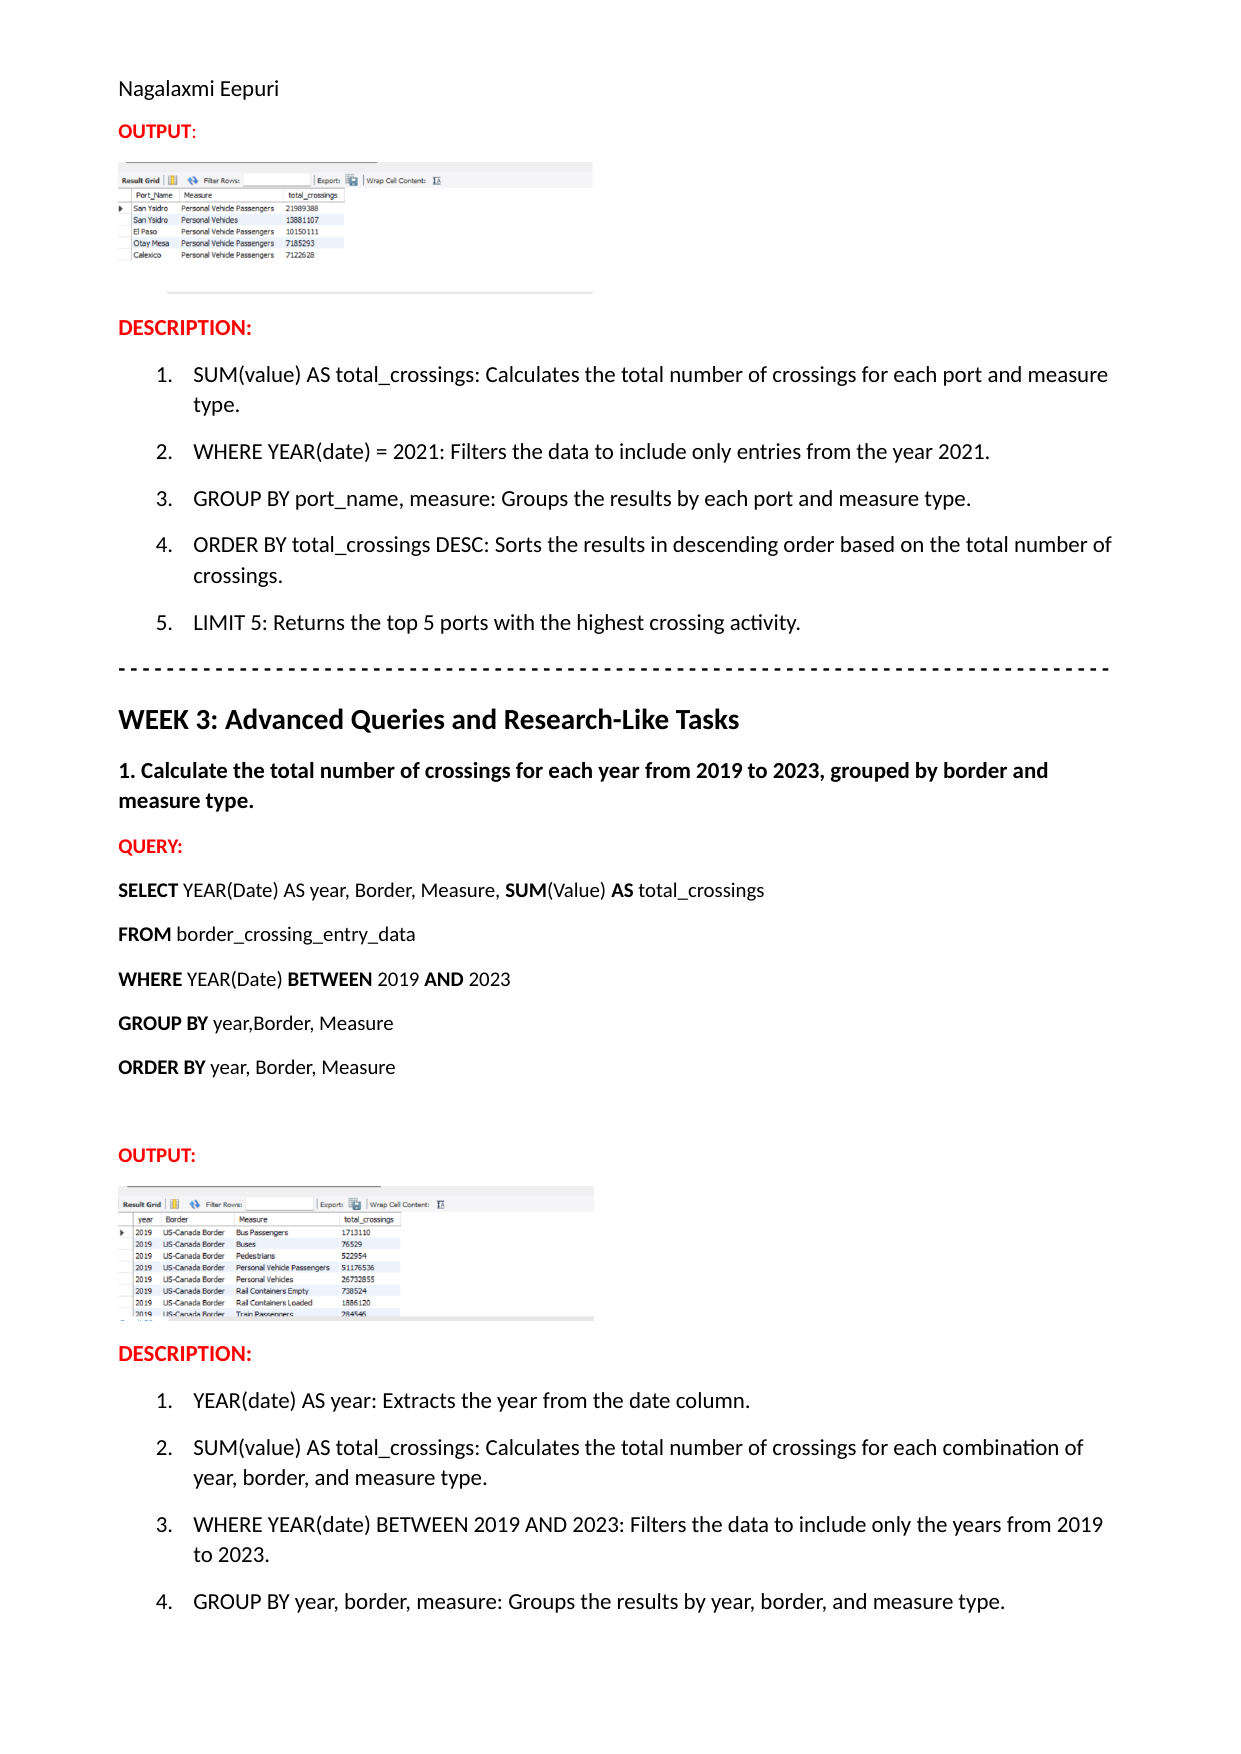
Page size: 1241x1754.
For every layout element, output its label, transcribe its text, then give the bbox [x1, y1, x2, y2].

text DESCRIPTION: [118, 313, 1122, 341]
list LIMIT 5: Returns the top 5 ports with the highest crossing activity. [156, 608, 1122, 636]
list SUM(value) AS total_crossings: Calculates the total number of crossings for each port and measure type. [156, 360, 1122, 418]
text OUTPUT: [118, 1142, 1122, 1167]
text WHERE YEAR(Date) BETWEEN 2019 AND 2023 [118, 966, 1122, 991]
text WEEK 3: Advanced Queries and Research-Like Tasks [118, 701, 1122, 737]
list GROUP BY port_name, measure: Groups the results by each port and measure type. [156, 484, 1122, 512]
list WHERE YEAR(date) = 2021: Filters the data to include only entries from the year 2021. [156, 437, 1122, 465]
picture [118, 1186, 594, 1321]
picture [118, 162, 593, 294]
list SUM(value) AS total_crossings: Calculates the total number of crossings for each combination of year, border, and measure type. [156, 1433, 1122, 1491]
text SELECT YEAR(Date) AS year, Border, Measure, SUM(Value) AS total_crossings [118, 878, 1122, 903]
text - - - - - - - - - - - - - - - - - - - - - - - - - - - - - - - - - - - - - - - - - - - - - - - - - - - - - - - - - - - - - - - - - - - - - - - - - - - - - - - - - - [118, 654, 1122, 682]
text ORDER BY year, Border, Measure [118, 1054, 1122, 1079]
text DESCRIPTION: [118, 1339, 1122, 1367]
text QUERY: [118, 833, 1122, 859]
list YEAR(date) AS year: Extracts the year from the date column. [156, 1386, 1122, 1414]
list GROUP BY year, border, measure: Groups the results by year, border, and measure type. [156, 1587, 1122, 1615]
text OUTPUT: [118, 118, 1122, 143]
text GROUP BY year,Border, Measure [118, 1010, 1122, 1035]
text FROM border_crossing_entry_data [118, 922, 1122, 947]
list WHERE YEAR(date) BETWEEN 2019 AND 2023: Filters the data to include only the years from 2019 to 2023. [156, 1510, 1122, 1568]
list ORDER BY total_crossings DESC: Sorts the results in descending order based on the total number of crossings. [156, 531, 1122, 589]
text 1. Calculate the total number of crossings for each year from 2019 to 2023, grouped by border and measure type. [118, 756, 1122, 815]
